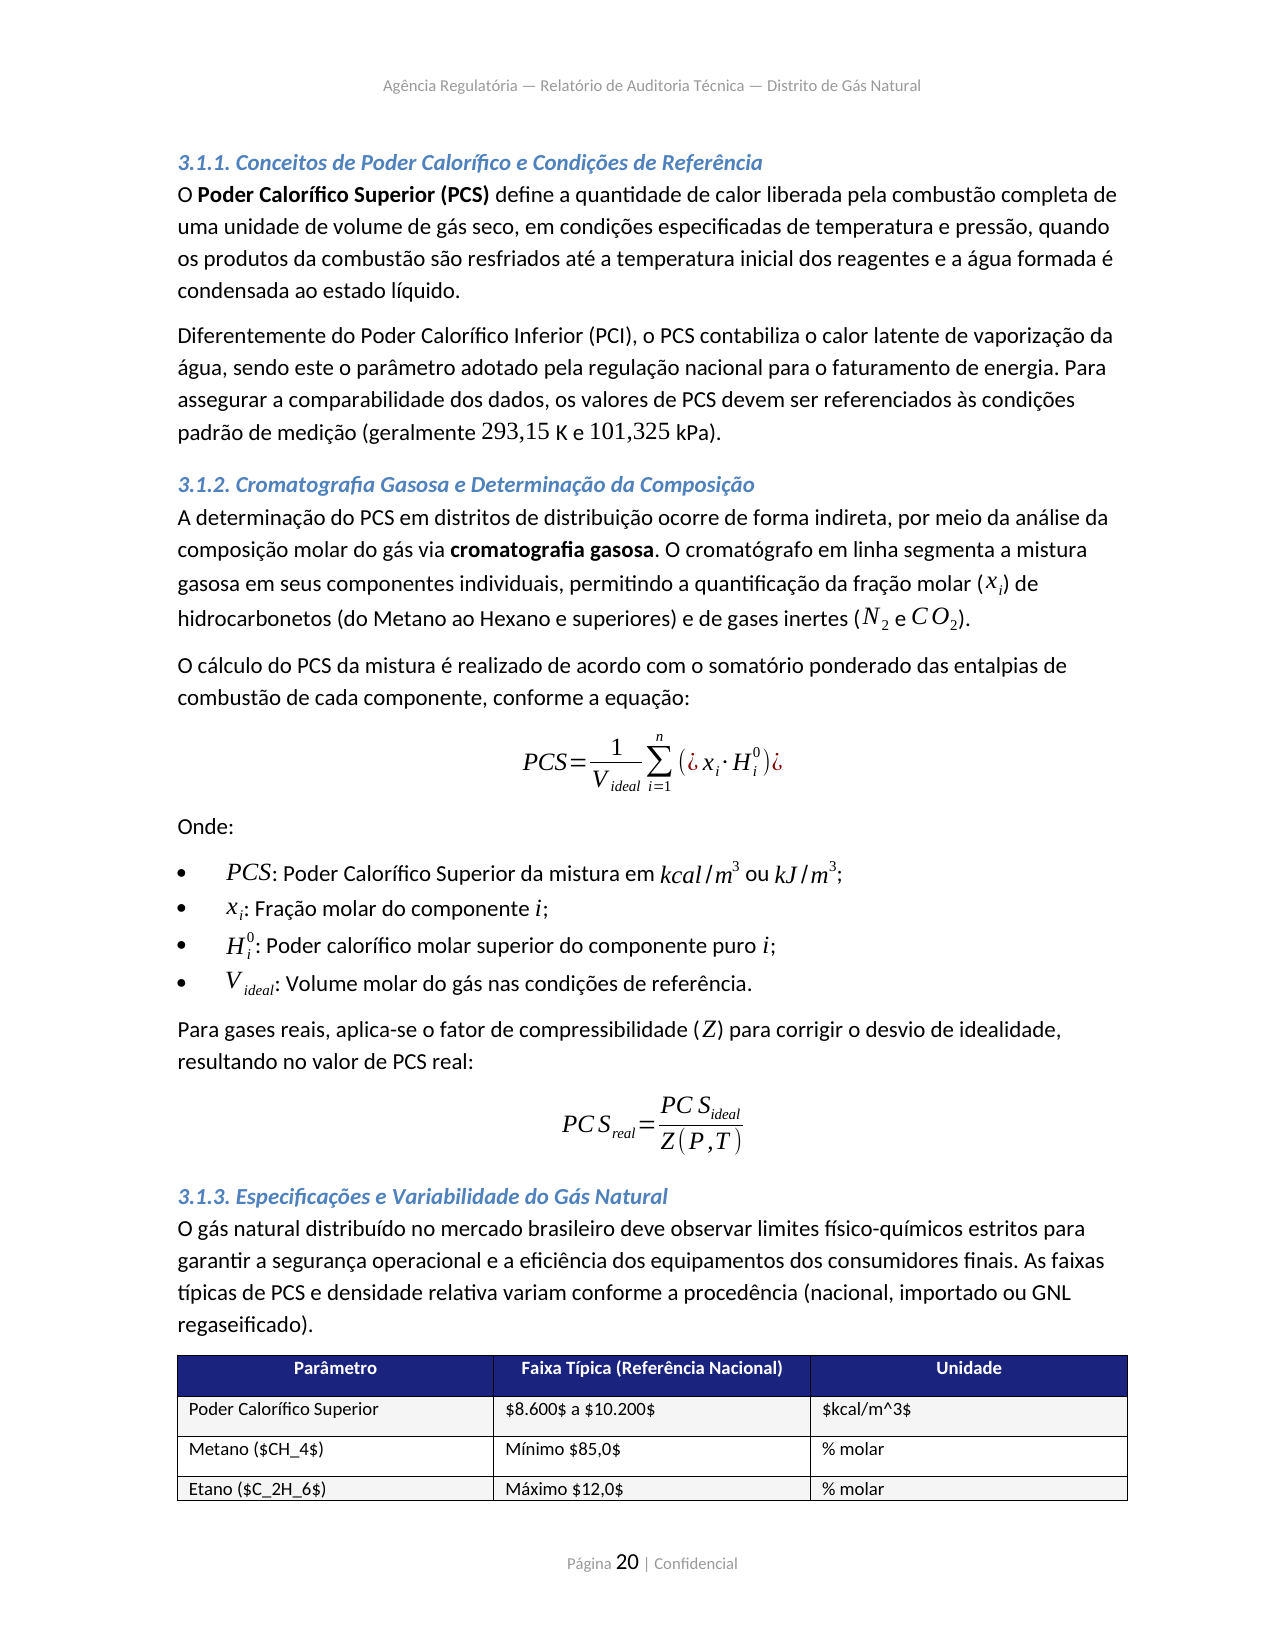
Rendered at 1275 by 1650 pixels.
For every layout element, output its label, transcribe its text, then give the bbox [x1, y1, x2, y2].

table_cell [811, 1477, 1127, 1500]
list : Poder calorífico molar superior do componente puro ; [177, 928, 1127, 963]
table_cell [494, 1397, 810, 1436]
text O Poder Calorífico Superior (PCS) define a quantidade de calor liberada pela combustão completa de uma unidade de volume de gás seco, em condições especificadas de temperatura e pressão, quando os produtos da combustão são resfriados até a temperatura inicial dos reagentes e a água formada é condensada ao estado líquido. [177, 180, 1127, 304]
list : Volume molar do gás nas condições de referência. [177, 967, 1127, 998]
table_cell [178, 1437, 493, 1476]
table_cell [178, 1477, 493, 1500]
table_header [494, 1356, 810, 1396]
text O gás natural distribuído no mercado brasileiro deve observar limites físico-químicos estritos para garantir a segurança operacional e a eficiência dos equipamentos dos consumidores finais. As faixas típicas de PCS e densidade relativa variam conforme a procedência (nacional, importado ou GNL regaseificado). [177, 1214, 1127, 1339]
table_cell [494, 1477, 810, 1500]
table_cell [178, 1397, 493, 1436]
list : Fração molar do componente ; [177, 892, 1127, 924]
text Onde: [177, 812, 1127, 840]
list : Poder Calorífico Superior da mistura em ou ; [177, 857, 1127, 888]
text O cálculo do PCS da mistura é realizado de acordo com o somatório ponderado das entalpias de combustão de cada componente, conforme a equação: [177, 651, 1127, 711]
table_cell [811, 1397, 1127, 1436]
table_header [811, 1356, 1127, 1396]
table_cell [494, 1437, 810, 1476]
subtitle 3.1.1. Conceitos de Poder Calorífico e Condições de Referência [177, 148, 1127, 176]
text A determinação do PCS em distritos de distribuição ocorre de forma indireta, por meio da análise da composição molar do gás via cromatografia gasosa. O cromatógrafo em linha segmenta a mistura gasosa em seus componentes individuais, permitindo a quantificação da fração molar () de hidrocarbonetos (do Metano ao Hexano e superiores) e de gases inertes ( e ). [177, 503, 1127, 634]
subtitle 3.1.2. Cromatografia Gasosa e Determinação da Composição [177, 471, 1127, 499]
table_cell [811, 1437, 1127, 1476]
text Diferentemente do Poder Calorífico Inferior (PCI), o PCS contabiliza o calor latente de vaporização da água, sendo este o parâmetro adotado pela regulação nacional para o faturamento de energia. Para assegurar a comparabilidade dos dados, os valores de PCS devem ser referenciados às condições padrão de medição (geralmente K e kPa). [177, 321, 1127, 446]
subtitle 3.1.3. Especificações e Variabilidade do Gás Natural [177, 1182, 1127, 1210]
text Para gases reais, aplica-se o fator de compressibilidade () para corrigir o desvio de idealidade, resultando no valor de PCS real: [177, 1015, 1127, 1075]
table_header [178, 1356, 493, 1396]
